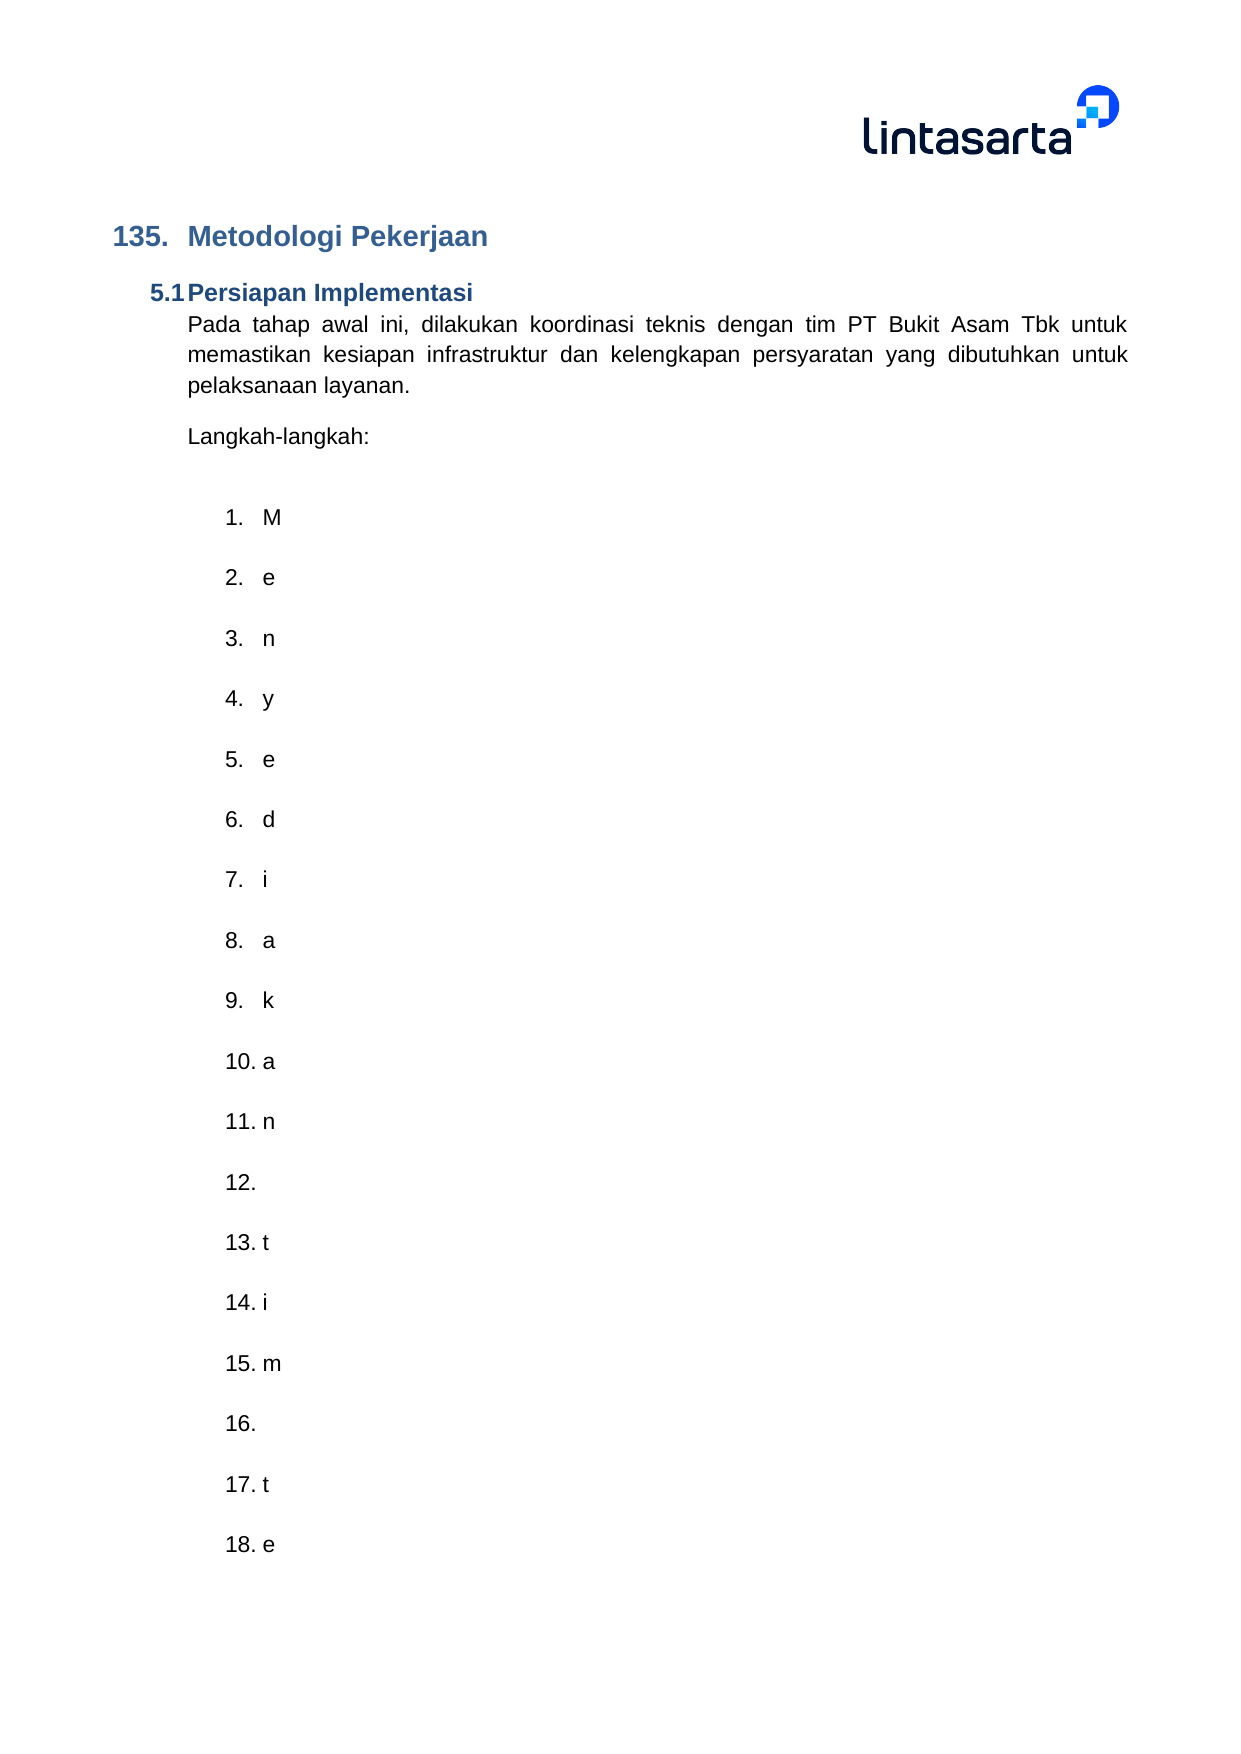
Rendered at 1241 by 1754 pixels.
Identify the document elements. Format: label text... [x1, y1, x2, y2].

list i [225, 1289, 1128, 1316]
list k [225, 987, 1128, 1013]
list M [225, 504, 1128, 530]
list t [225, 1229, 1128, 1255]
list e [225, 564, 1128, 591]
list m [225, 1350, 1128, 1376]
list n [225, 625, 1128, 651]
list e [225, 1531, 1128, 1557]
list n [225, 1108, 1128, 1134]
list a [225, 1048, 1128, 1074]
list e [225, 746, 1128, 772]
list t [225, 1471, 1128, 1497]
list d [225, 806, 1128, 832]
list y [225, 685, 1128, 711]
text Langkah-langkah: [187, 423, 1128, 449]
list i [225, 866, 1128, 893]
subtitle Metodologi Pekerjaan [112, 219, 1128, 252]
picture [856, 75, 1129, 169]
text Pada tahap awal ini, dilakukan koordinasi teknis dengan tim PT Bukit Asam Tbk untuk memastikan kesiapan infrastruktur dan kelengkapan persyaratan yang dibutuhkan untuk pelaksanaan layanan. [187, 311, 1128, 398]
subtitle Persiapan Implementasi [150, 278, 1128, 307]
list a [225, 927, 1128, 953]
